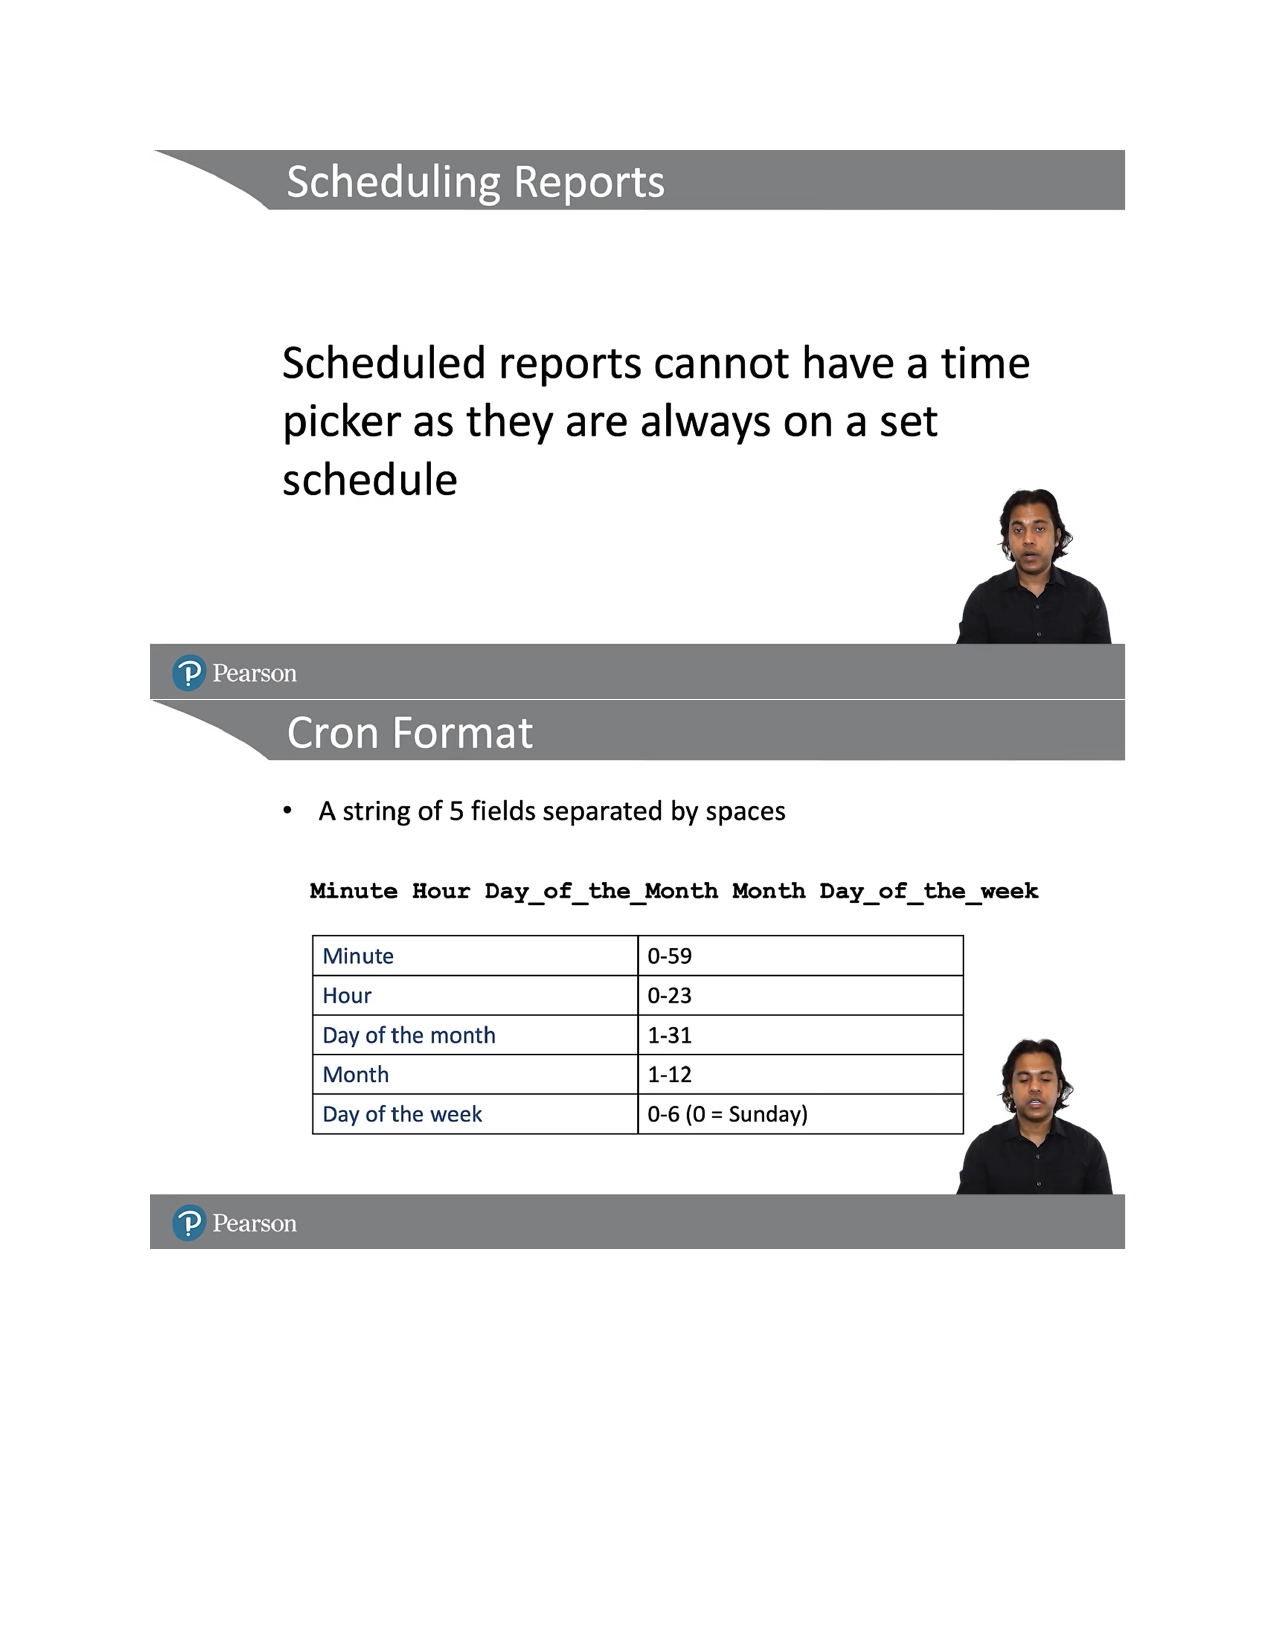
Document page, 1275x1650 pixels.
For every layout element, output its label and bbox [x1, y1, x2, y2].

picture [150, 700, 1125, 1249]
picture [150, 150, 1125, 699]
